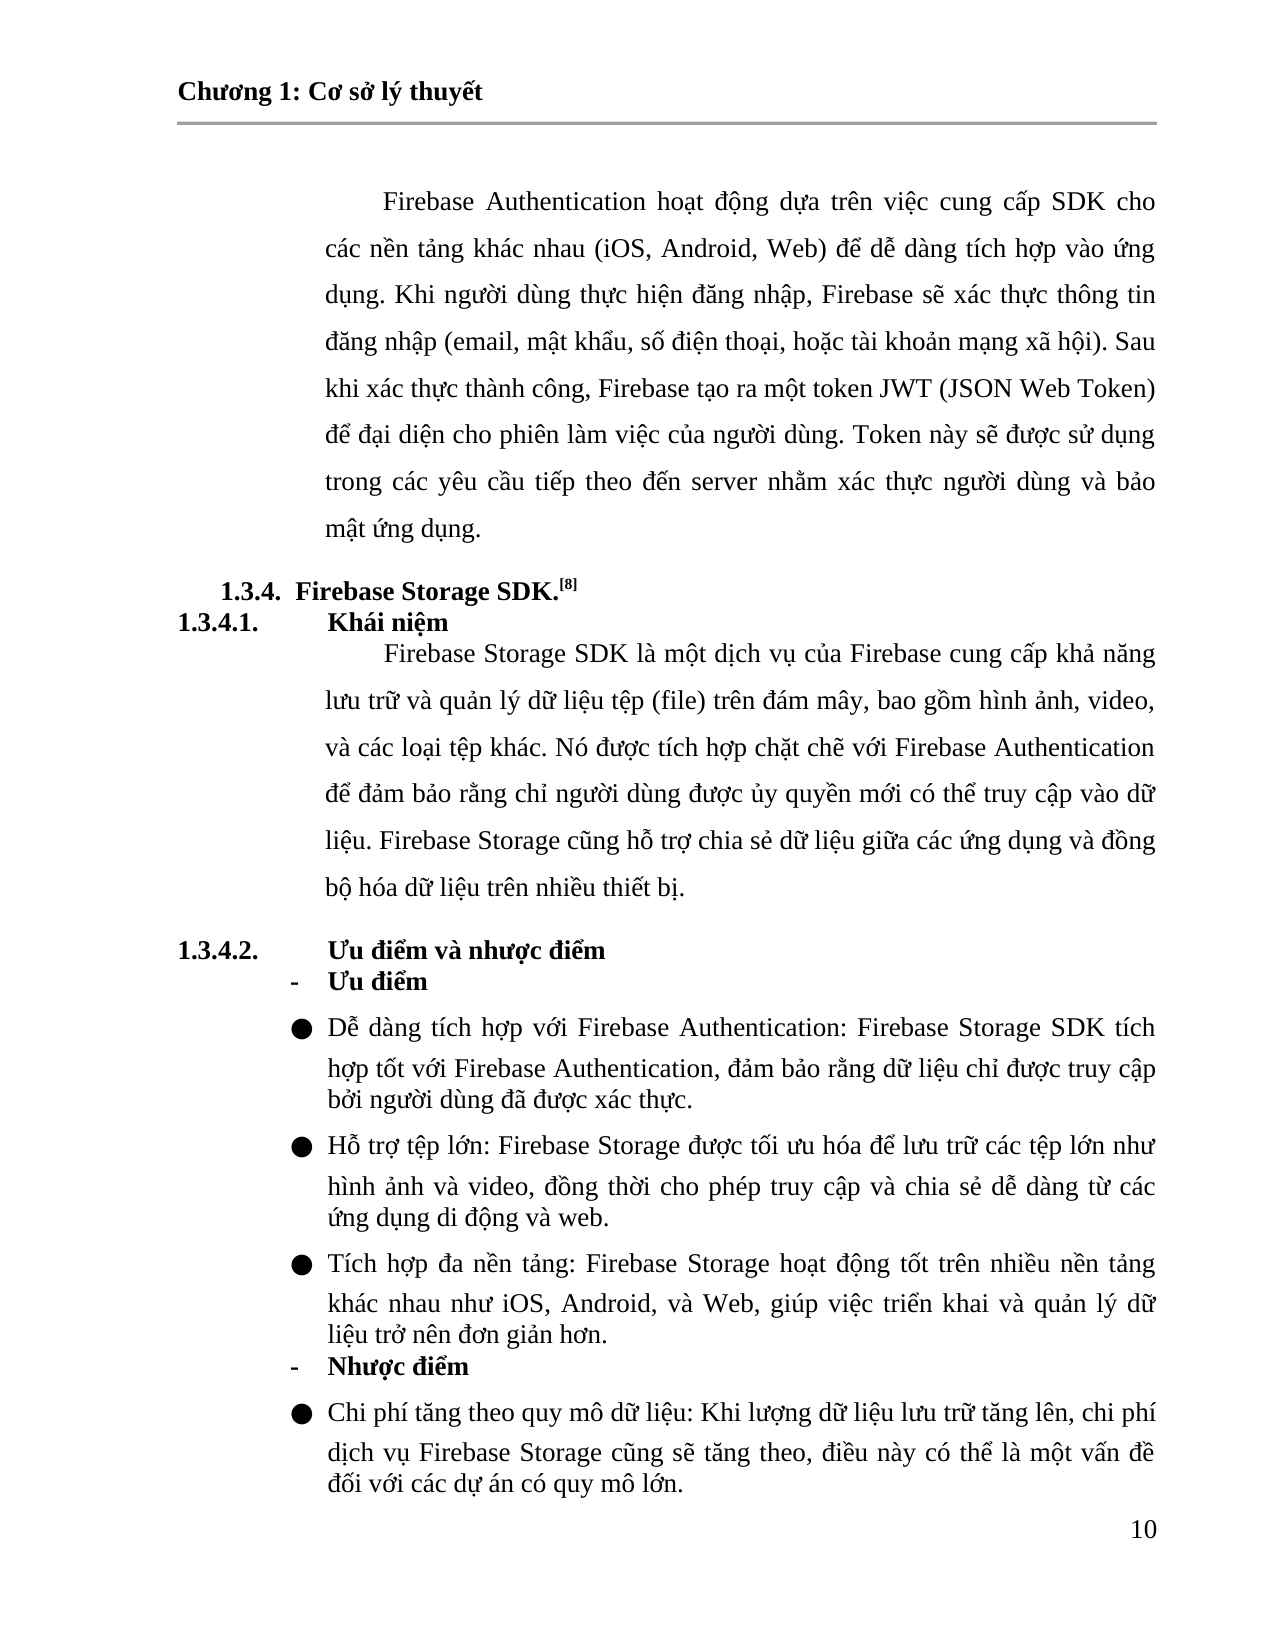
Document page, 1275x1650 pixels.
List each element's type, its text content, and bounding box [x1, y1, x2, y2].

list Dễ dàng tích hợp với Firebase Authentication: Firebase Storage SDK tích hợp tốt với Firebase Authentication, đảm bảo rằng dữ liệu chỉ được truy cập bởi người dùng đã được xác thực. [290, 996, 1157, 1114]
list Firebase Storage SDK.[8] [220, 575, 1157, 606]
text Firebase Authentication hoạt động dựa trên việc cung cấp SDK cho các nền tảng khác nhau (iOS, Android, Web) để dễ dàng tích hợp vào ứng dụng. Khi người dùng thực hiện đăng nhập, Firebase sẽ xác thực thông tin đăng nhập (email, mật khẩu, số điện thoại, hoặc tài khoản mạng xã hội). Sau khi xác thực thành công, Firebase tạo ra một token JWT (JSON Web Token) để đại diện cho phiên làm việc của người dùng. Token này sẽ được sử dụng trong các yêu cầu tiếp theo đến server nhằm xác thực người dùng và bảo mật ứng dụng. [325, 185, 1157, 543]
list Ưu điểm [290, 965, 1157, 996]
text Firebase Storage SDK là một dịch vụ của Firebase cung cấp khả năng lưu trữ và quản lý dữ liệu tệp (file) trên đám mây, bao gồm hình ảnh, video, và các loại tệp khác. Nó được tích hợp chặt chẽ với Firebase Authentication để đảm bảo rằng chỉ người dùng được ủy quyền mới có thể truy cập vào dữ liệu. Firebase Storage cũng hỗ trợ chia sẻ dữ liệu giữa các ứng dụng và đồng bộ hóa dữ liệu trên nhiều thiết bị. [325, 637, 1157, 902]
list Chi phí tăng theo quy mô dữ liệu: Khi lượng dữ liệu lưu trữ tăng lên, chi phí dịch vụ Firebase Storage cũng sẽ tăng theo, điều này có thể là một vấn đề đối với các dự án có quy mô lớn. [290, 1381, 1157, 1499]
list Hỗ trợ tệp lớn: Firebase Storage được tối ưu hóa để lưu trữ các tệp lớn như hình ảnh và video, đồng thời cho phép truy cập và chia sẻ dễ dàng từ các ứng dụng di động và web. [290, 1114, 1157, 1232]
list Ưu điểm và nhược điểm [177, 934, 1157, 965]
list Tích hợp đa nền tảng: Firebase Storage hoạt động tốt trên nhiều nền tảng khác nhau như iOS, Android, và Web, giúp việc triển khai và quản lý dữ liệu trở nên đơn giản hơn. [290, 1232, 1157, 1350]
list Nhược điểm [290, 1350, 1157, 1381]
list Khái niệm [177, 606, 1157, 637]
